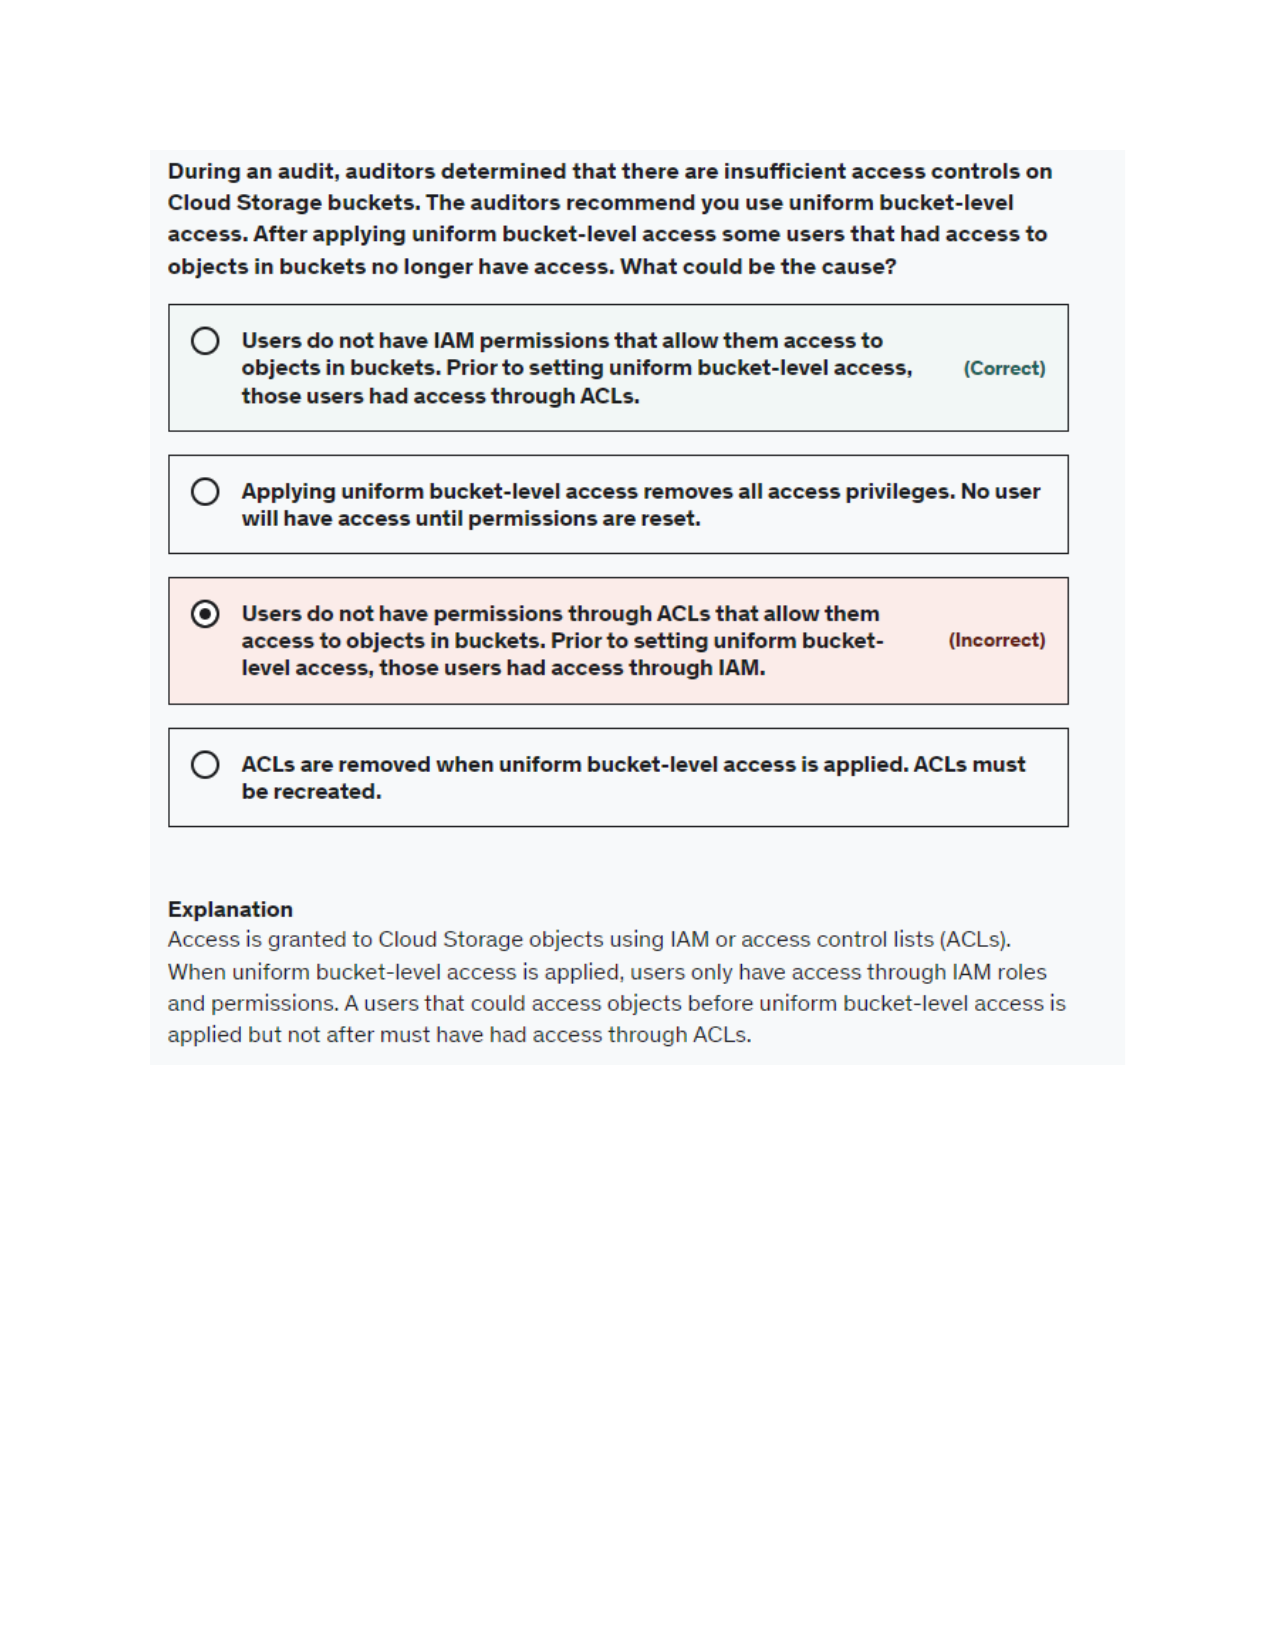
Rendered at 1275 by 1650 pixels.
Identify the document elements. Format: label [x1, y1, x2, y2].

picture [150, 150, 1125, 1065]
